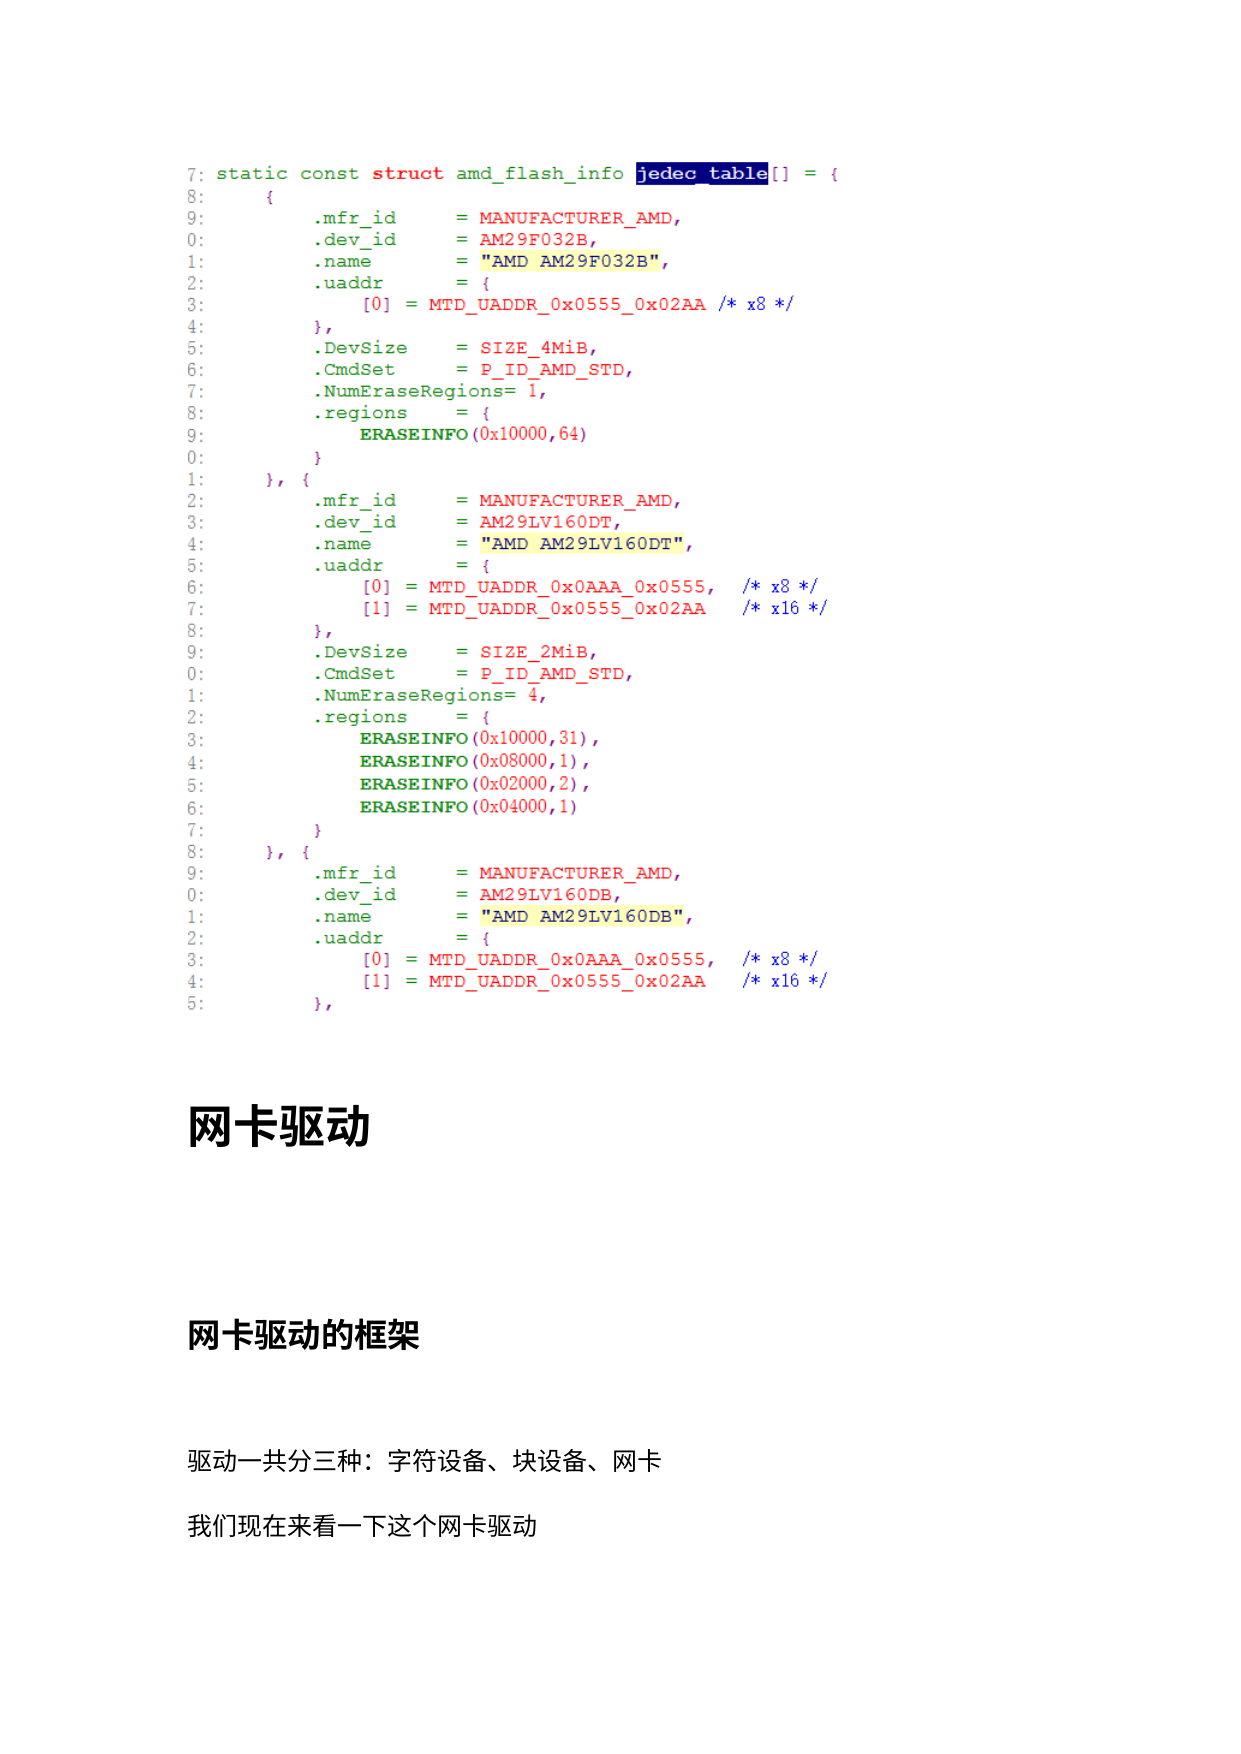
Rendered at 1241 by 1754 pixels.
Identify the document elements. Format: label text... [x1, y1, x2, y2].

subtitle 网卡驱动的框架 [187, 1300, 1053, 1365]
picture [187, 162, 1053, 1012]
text 驱动一共分三种：字符设备、块设备、网卡 [187, 1427, 1053, 1492]
text 我们现在来看一下这个网卡驱动 [187, 1492, 1053, 1557]
subtitle 网卡驱动 [187, 1075, 1053, 1172]
